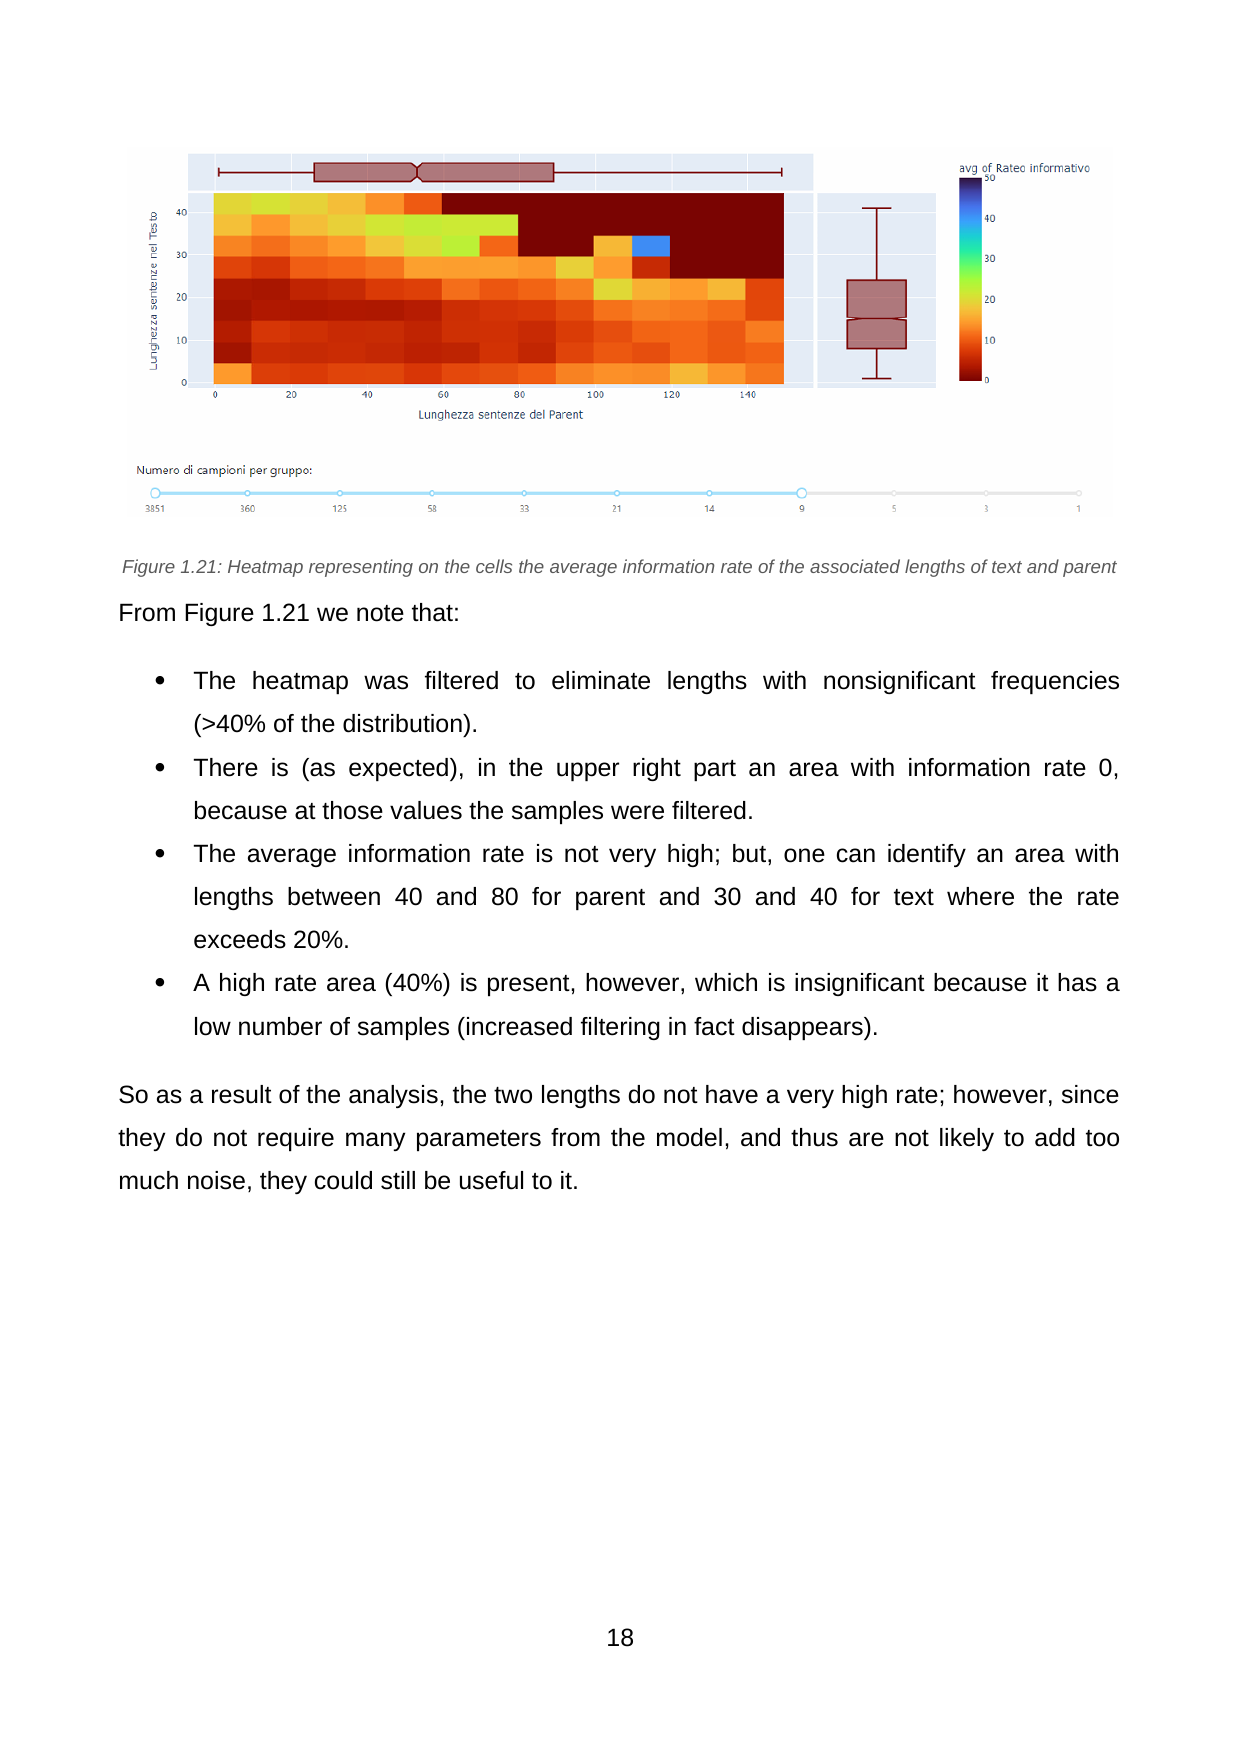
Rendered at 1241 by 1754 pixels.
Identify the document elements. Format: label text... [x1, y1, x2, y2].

text From Figure 1.21 we note that: [118, 598, 1122, 627]
list There is (as expected), in the upper right part an area with information rate 0, because at those values the samples were filtered. [156, 753, 1122, 824]
list The heatmap was filtered to eliminate lengths with nonsignificant frequencies (>40% of the distribution). [156, 666, 1122, 738]
text Figure 1.21: Heatmap representing on the cells the average information rate of the associated lengths of text and parent [118, 556, 1122, 577]
list A high rate area (40%) is present, however, which is insignificant because it has a low number of samples (increased filtering in fact disappears). [156, 968, 1122, 1040]
picture [127, 147, 1114, 517]
text So as a result of the analysis, the two lengths do not have a very high rate; however, since they do not require many parameters from the model, and thus are not likely to add too much noise, they could still be useful to it. [118, 1080, 1122, 1195]
list The average information rate is not very high; but, one can identify an area with lengths between 40 and 80 for parent and 30 and 40 for text where the rate exceeds 20%. [156, 839, 1122, 954]
